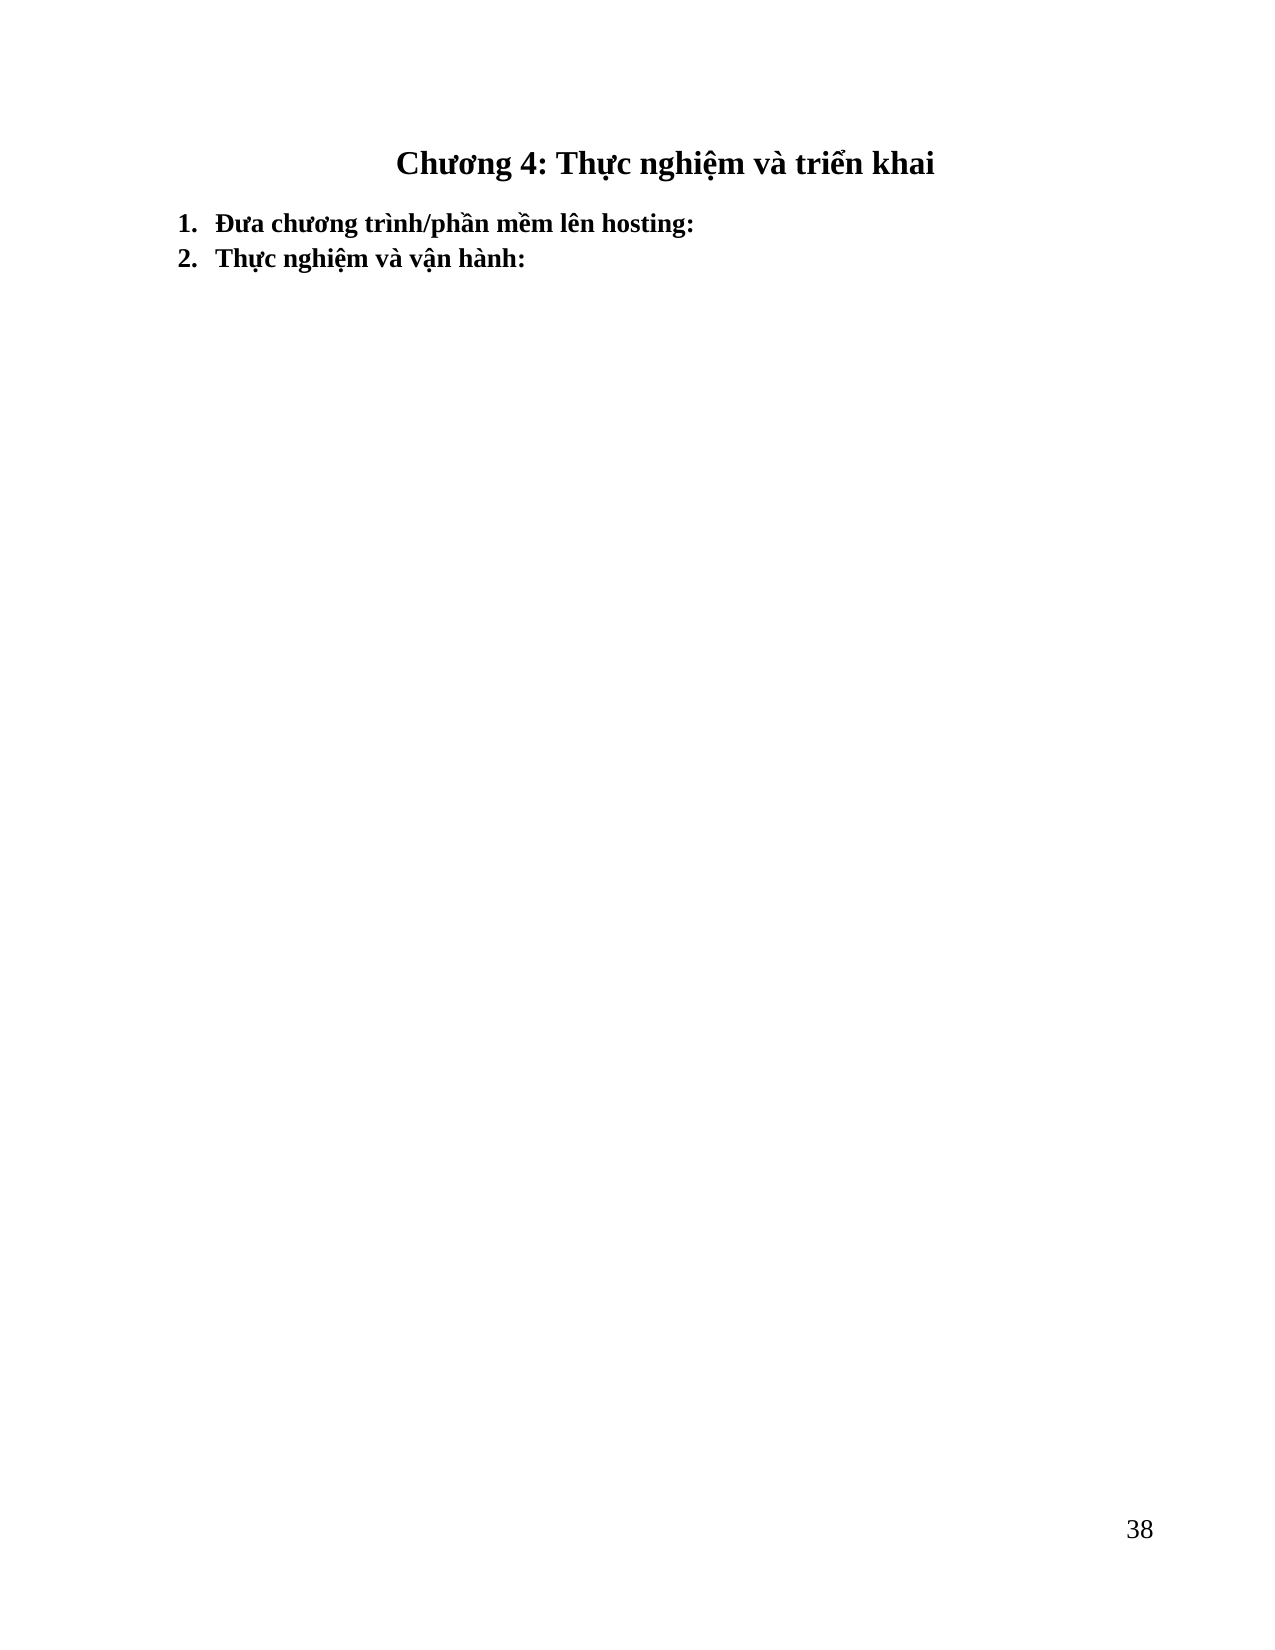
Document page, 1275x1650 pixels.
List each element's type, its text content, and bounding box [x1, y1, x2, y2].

subtitle Thực nghiệm và vận hành: [177, 242, 1153, 273]
subtitle Chương 4: Thực nghiệm và triển khai [177, 143, 1153, 181]
subtitle Đưa chương trình/phần mềm lên hosting: [177, 207, 1153, 238]
